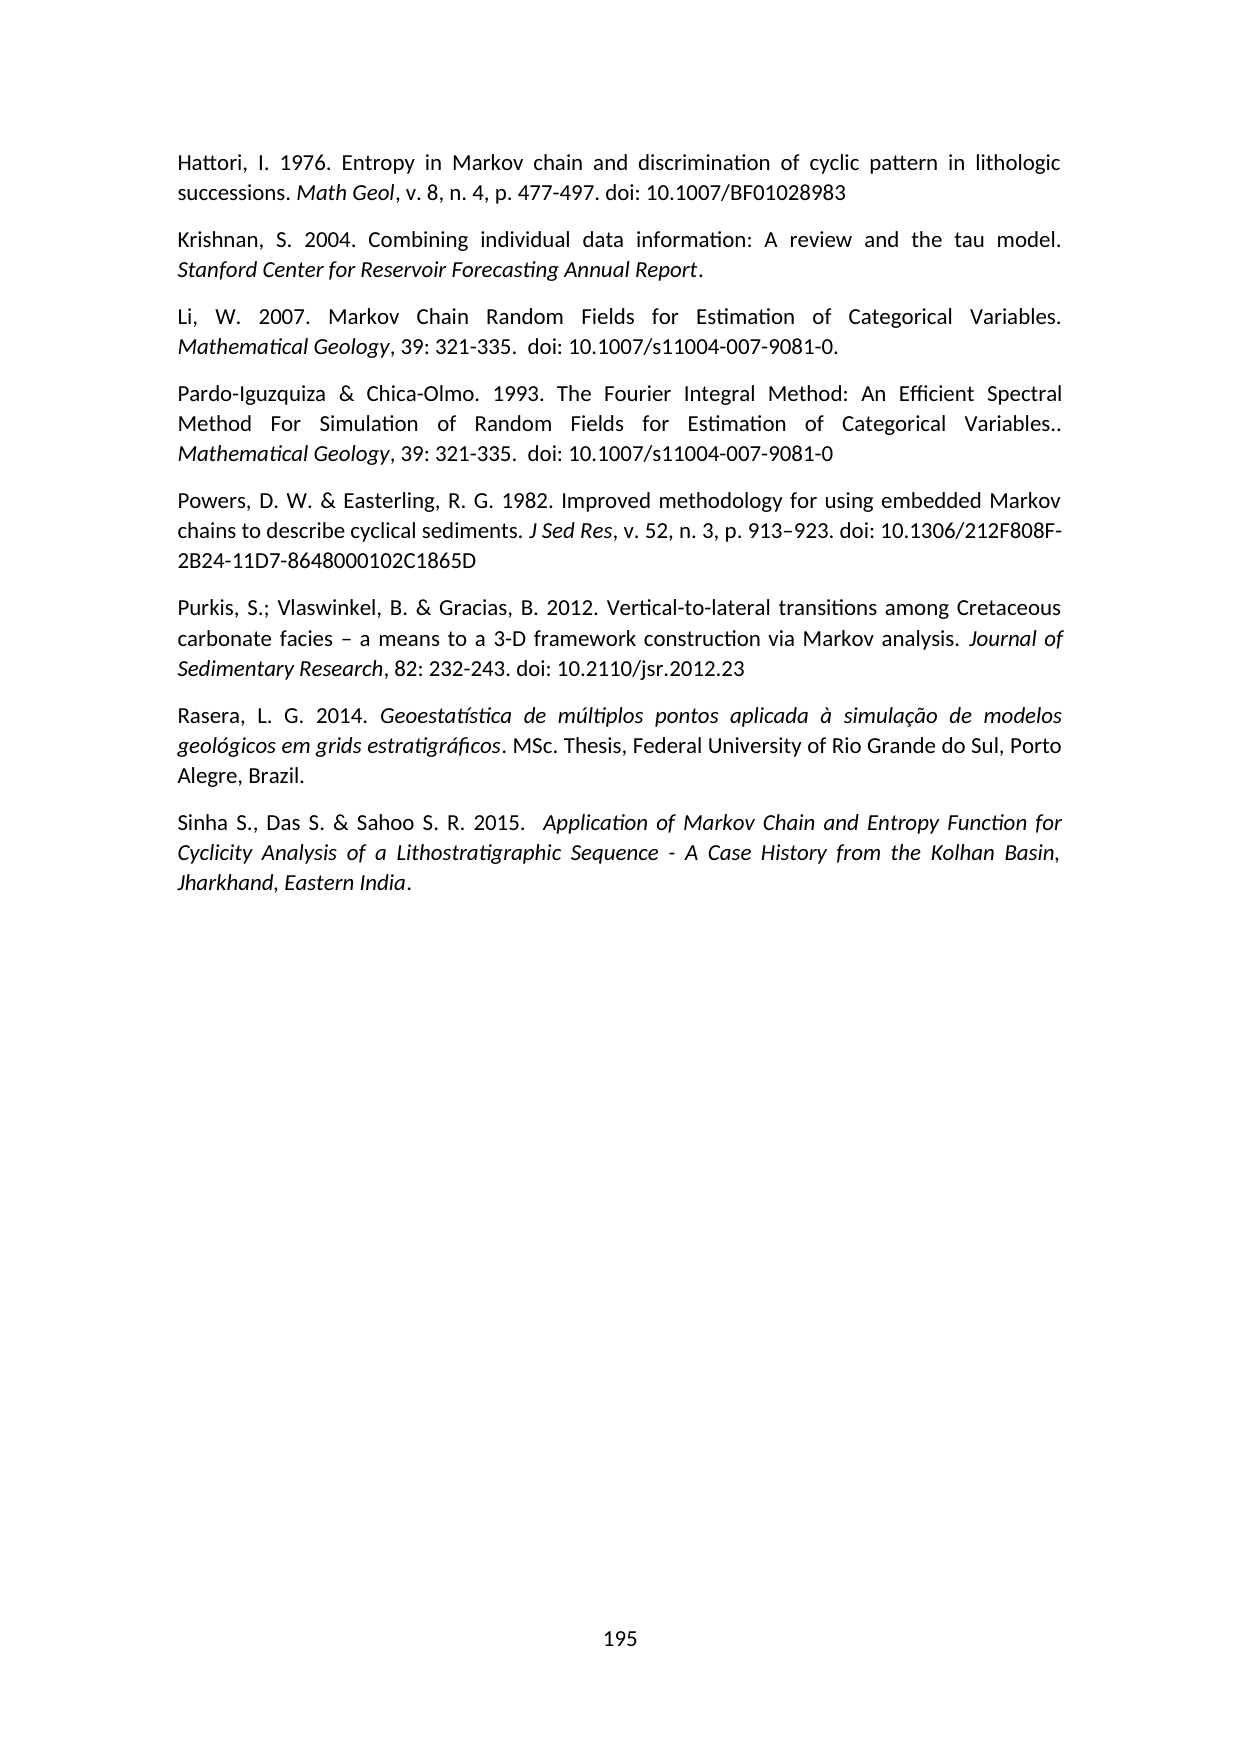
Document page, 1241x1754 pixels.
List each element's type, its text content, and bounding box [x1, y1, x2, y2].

text Pardo-Iguzquiza & Chica-Olmo. 1993. The Fourier Integral Method: An Efficient Spectral Method For Simulation of Random Fields for Estimation of Categorical Variables.. Mathematical Geology, 39: 321-335. doi: 10.1007/s11004-007-9081-0 [177, 379, 1063, 467]
text Purkis, S.; Vlaswinkel, B. & Gracias, B. 2012. Vertical-to-lateral transitions among Cretaceous carbonate facies – a means to a 3-D framework construction via Markov analysis. Journal of Sedimentary Research, 82: 232-243. doi: 10.2110/jsr.2012.23 [177, 593, 1063, 682]
text Li, W. 2007. Markov Chain Random Fields for Estimation of Categorical Variables. Mathematical Geology, 39: 321-335. doi: 10.1007/s11004-007-9081-0. [177, 302, 1063, 360]
text Powers, D. W. & Easterling, R. G. 1982. Improved methodology for using embedded Markov chains to describe cyclical sediments. J Sed Res, v. 52, n. 3, p. 913–923. doi: 10.1306/212F808F-2B24-11D7-8648000102C1865D [177, 486, 1063, 574]
text Hattori, I. 1976. Entropy in Markov chain and discrimination of cyclic pattern in lithologic successions. Math Geol, v. 8, n. 4, p. 477-497. doi: 10.1007/BF01028983 [177, 148, 1063, 206]
text Sinha S., Das S. & Sahoo S. R. 2015. Application of Markov Chain and Entropy Function for Cyclicity Analysis of a Lithostratigraphic Sequence - A Case History from the Kolhan Basin, Jharkhand, Eastern India. [177, 808, 1063, 896]
text Krishnan, S. 2004. Combining individual data information: A review and the tau model. Stanford Center for Reservoir Forecasting Annual Report. [177, 225, 1063, 283]
text Rasera, L. G. 2014. Geoestatística de múltiplos pontos aplicada à simulação de modelos geológicos em grids estratigráficos. MSc. Thesis, Federal University of Rio Grande do Sul, Porto Alegre, Brazil. [177, 701, 1063, 789]
